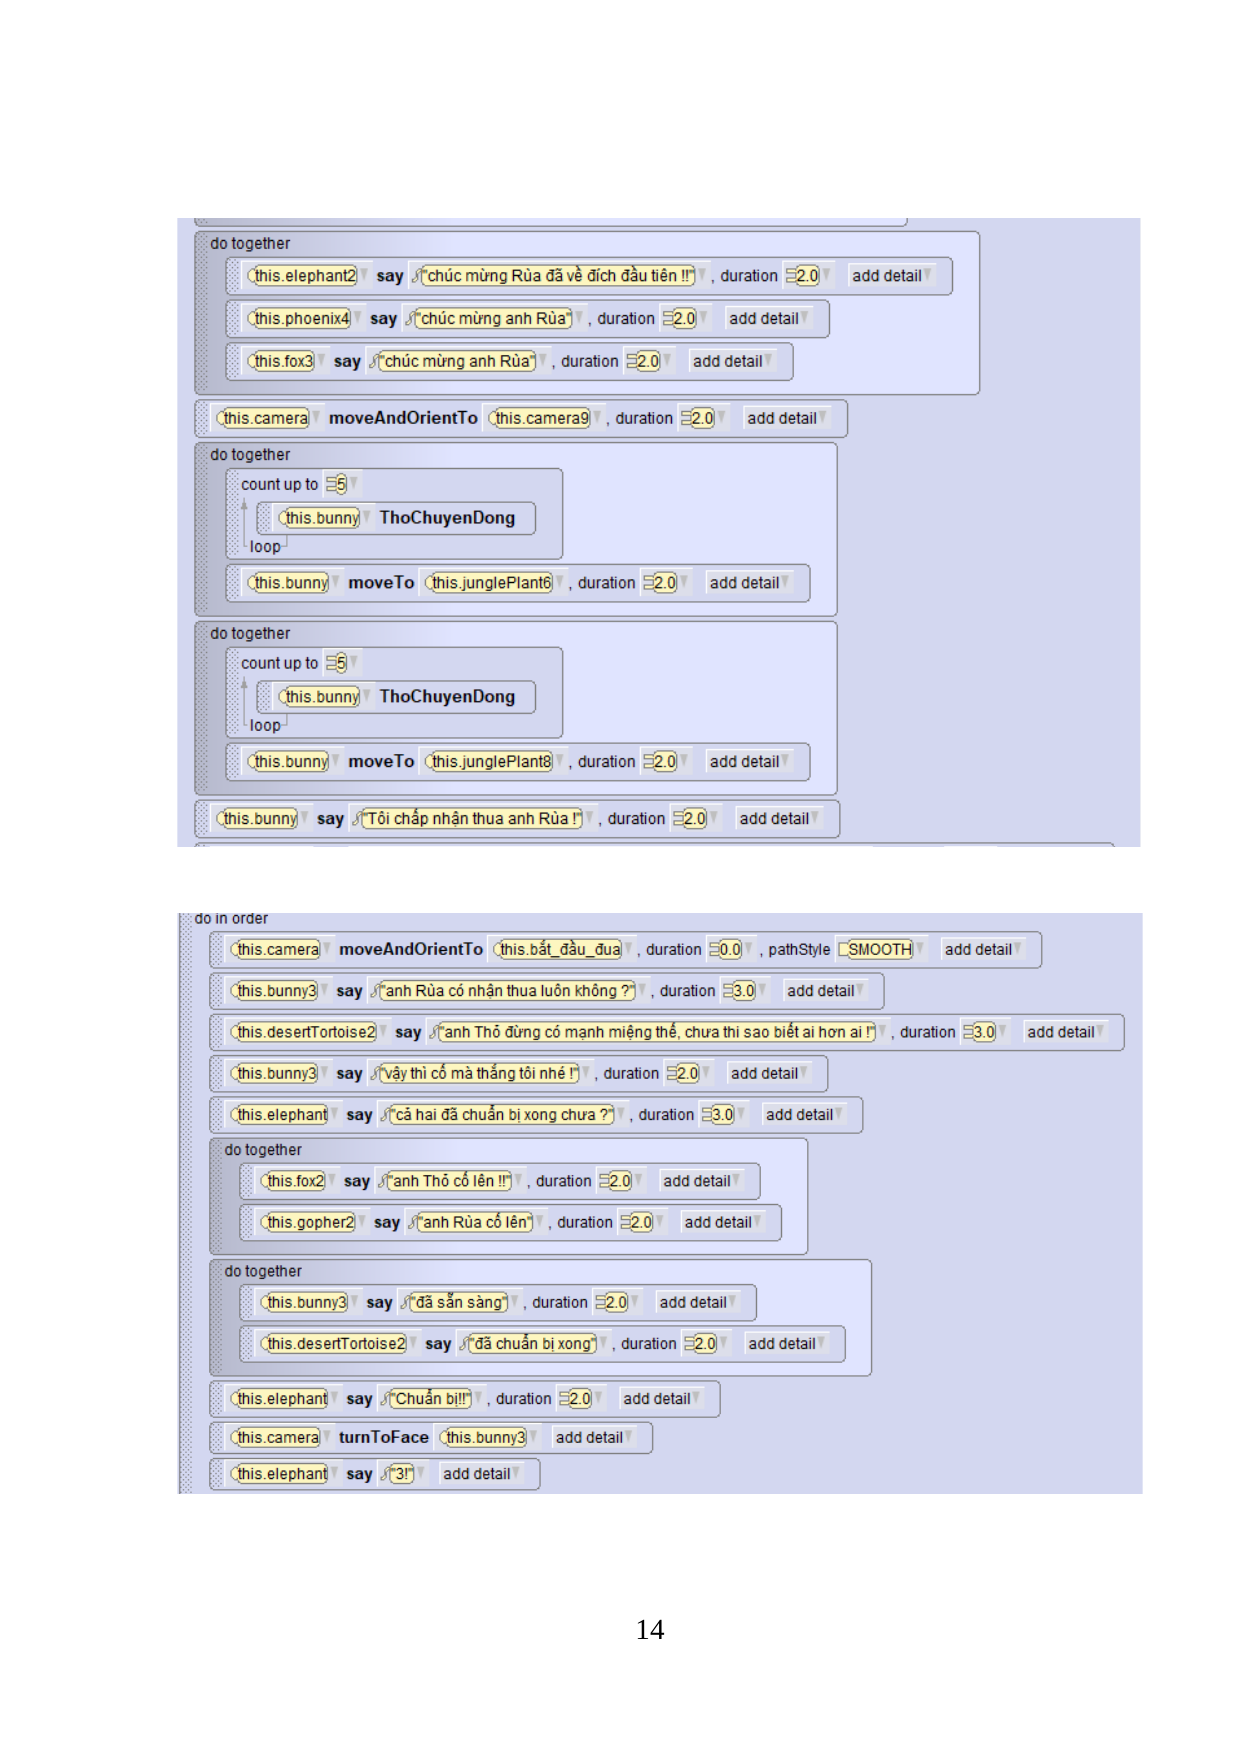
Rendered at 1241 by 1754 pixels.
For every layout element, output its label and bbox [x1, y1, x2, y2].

picture [177, 913, 1143, 1494]
picture [177, 218, 1141, 847]
